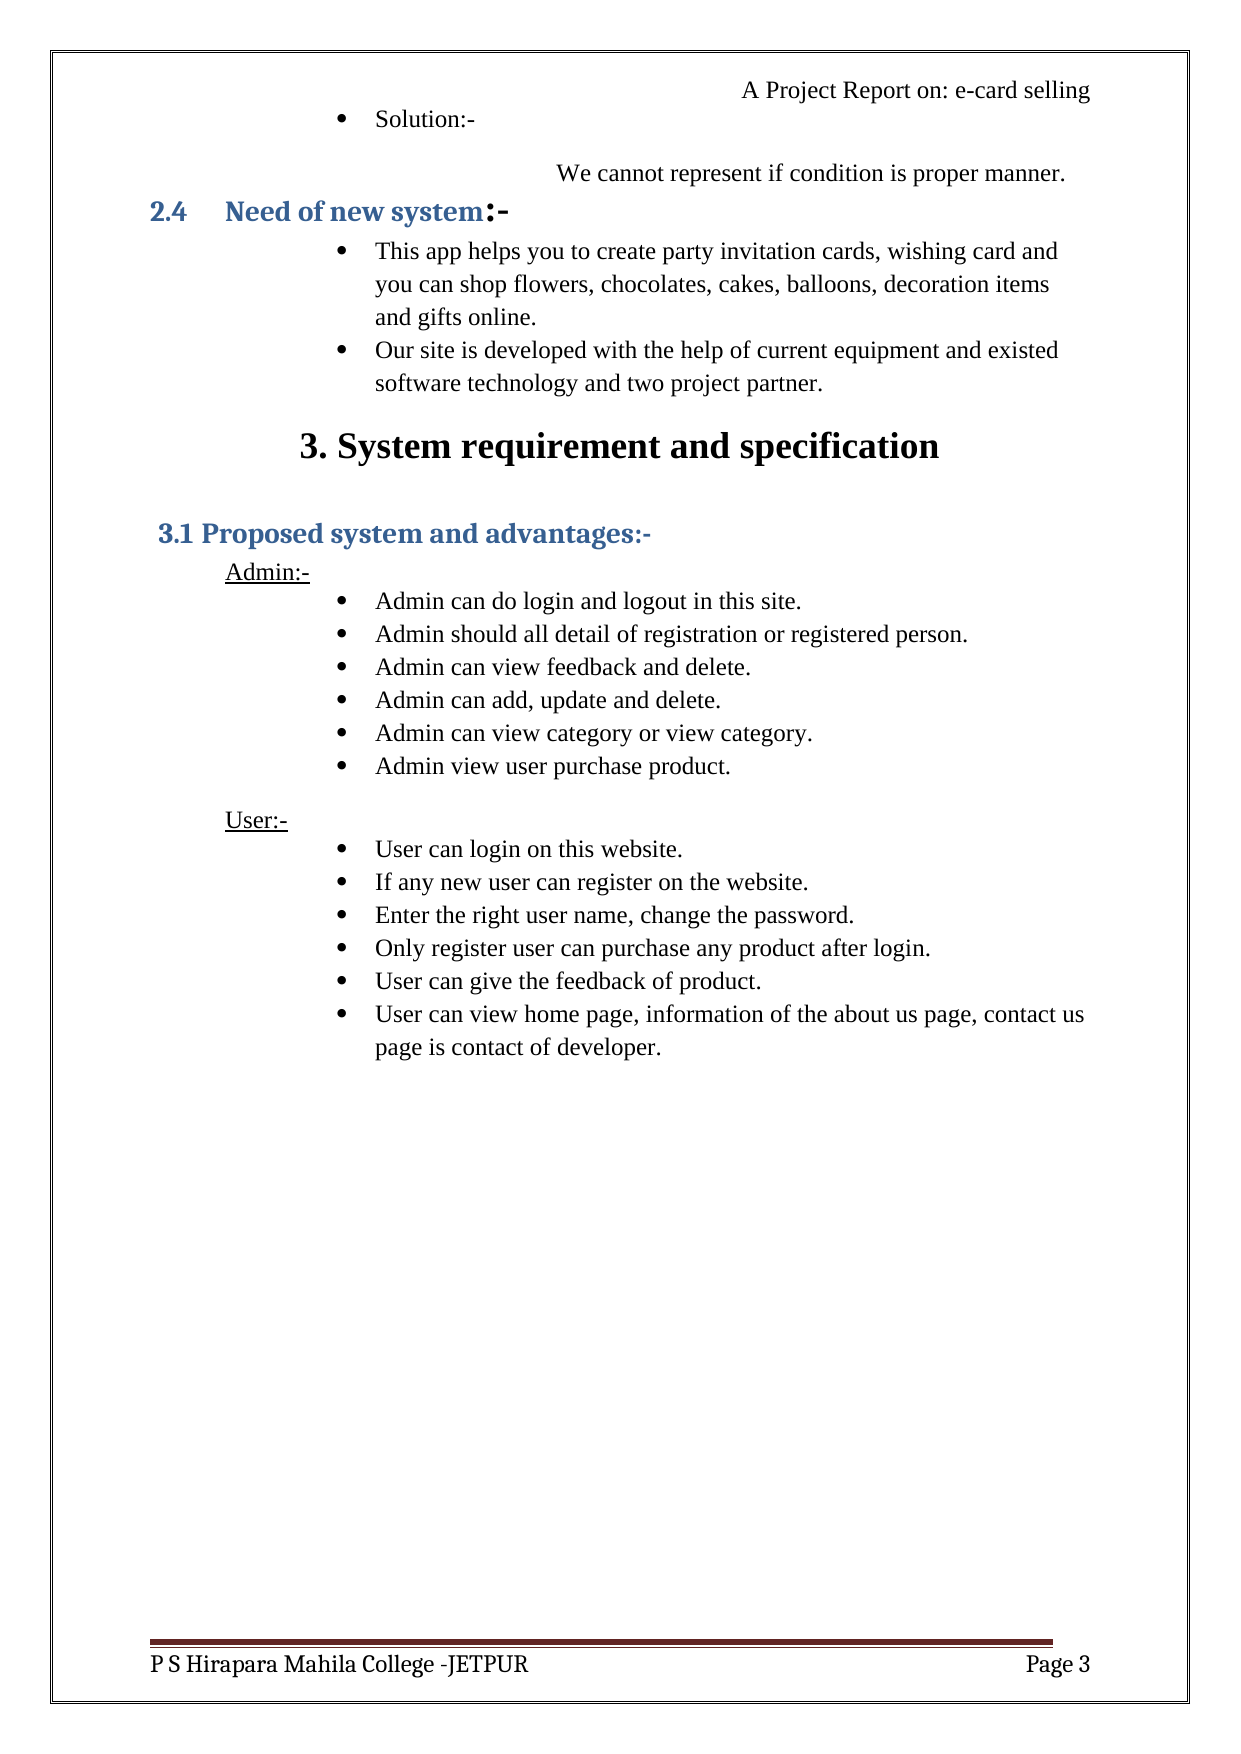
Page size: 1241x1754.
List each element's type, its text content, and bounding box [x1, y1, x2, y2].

list Only register user can purchase any product after login. [337, 933, 1090, 962]
list This app helps you to create party invitation cards, wishing card and you can shop flowers, chocolates, cakes, balloons, decoration items and gifts online. [337, 236, 1090, 331]
list User can login on this website. [337, 834, 1090, 863]
list Admin view user purchase product. [337, 751, 1090, 780]
list If any new user can register on the website. [337, 867, 1090, 896]
list Admin should all detail of registration or registered person. [337, 619, 1090, 648]
title 3. System requirement and specification [197, 422, 1042, 467]
text User:- [150, 805, 1090, 834]
subtitle 3.1 Proposed system and advantages:- [150, 517, 1090, 551]
text Admin:- [150, 557, 1090, 586]
list Enter the right user name, change the password. [337, 900, 1090, 929]
list Admin can add, update and delete. [337, 685, 1090, 714]
text We cannot represent if condition is proper manner. [525, 158, 1090, 186]
list Need of new system:- [150, 186, 1090, 229]
list Admin can view category or view category. [337, 718, 1090, 747]
list Admin can view feedback and delete. [337, 652, 1090, 681]
list Solution:- [337, 104, 1090, 132]
list User can view home page, information of the about us page, contact us page is contact of developer. [337, 999, 1090, 1061]
list Our site is developed with the help of current equipment and existed software technology and two project partner. [337, 335, 1090, 397]
list Admin can do login and logout in this site. [337, 586, 1090, 615]
list User can give the feedback of product. [337, 966, 1090, 995]
